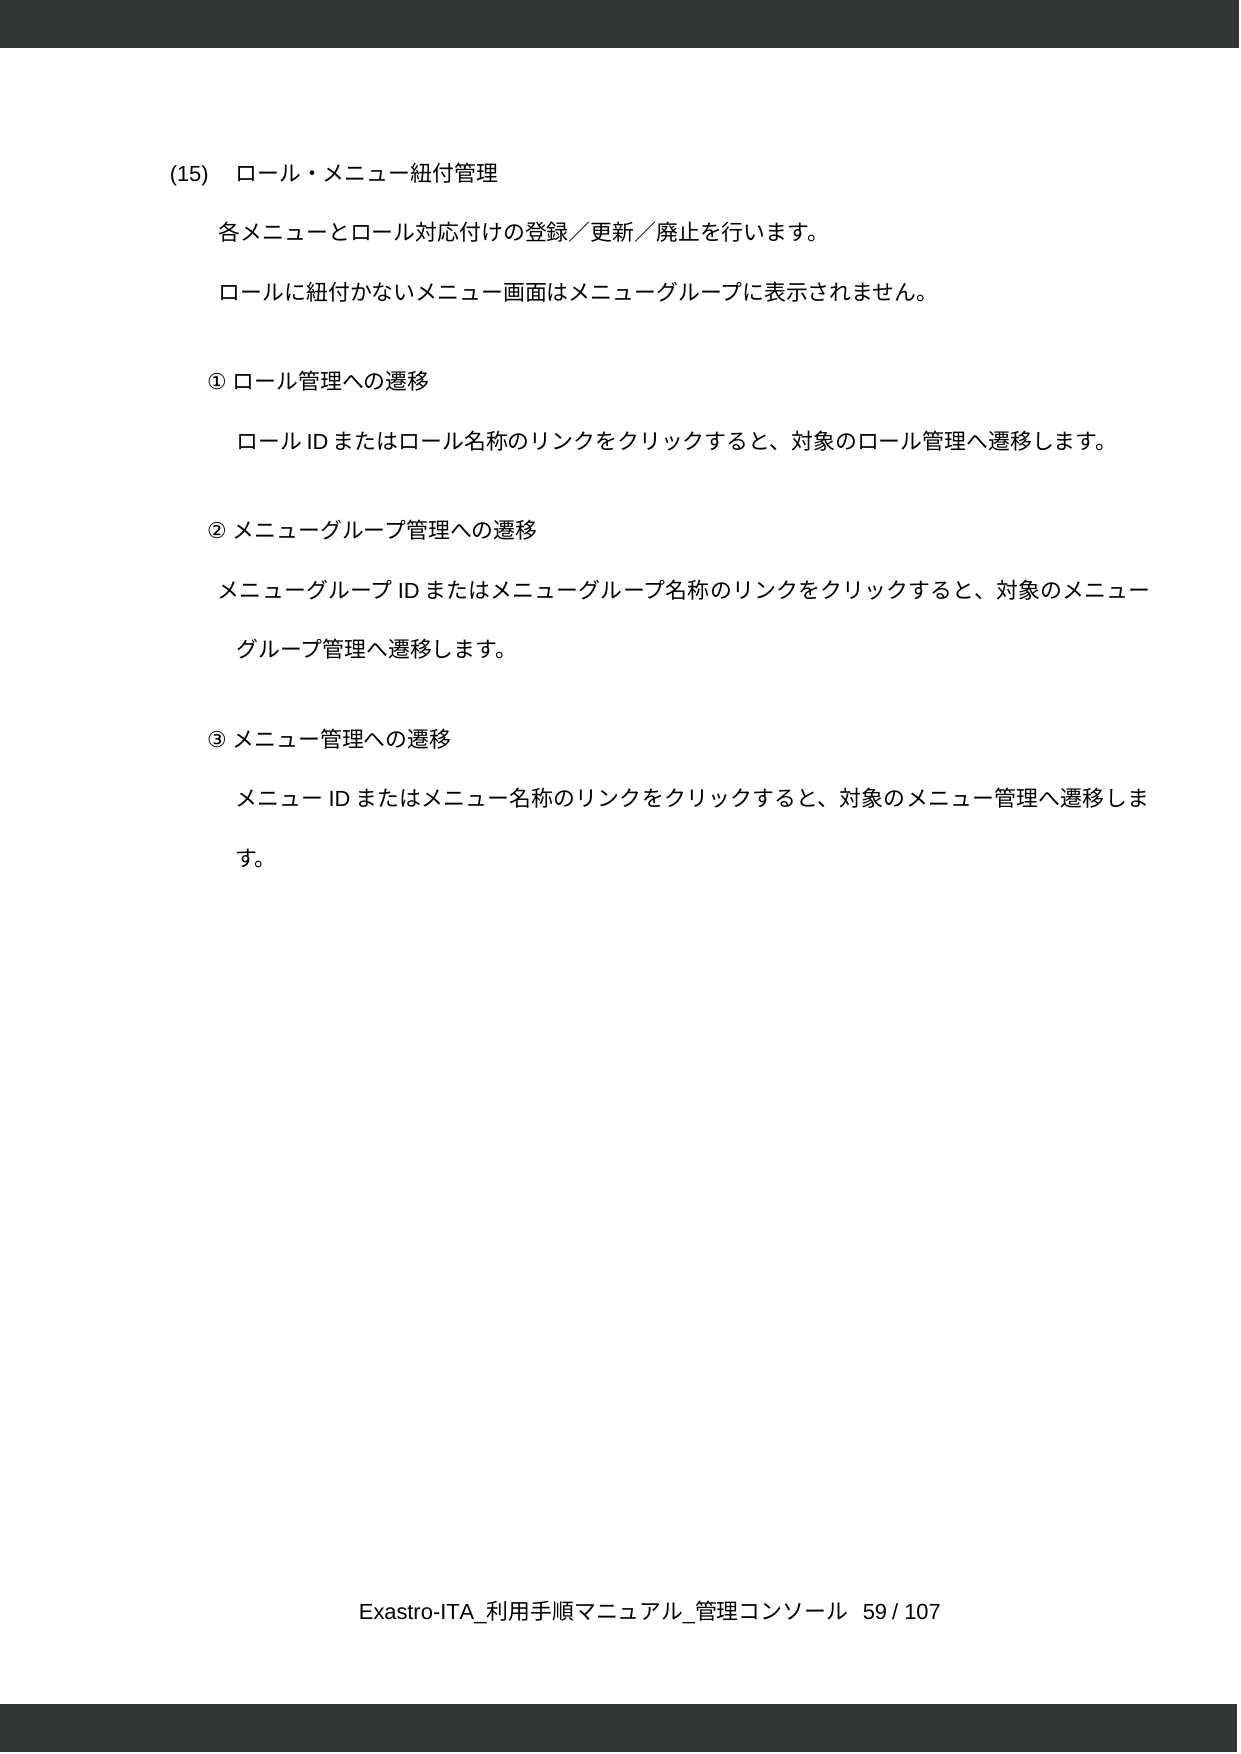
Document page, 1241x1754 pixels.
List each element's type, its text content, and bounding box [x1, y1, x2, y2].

text ロールに紐付かないメニュー画面はメニューグループに表示されません。 [218, 261, 1152, 321]
subtitle メニューグループ管理への遷移 [207, 499, 1152, 559]
text メニューIDまたはメニュー名称のリンクをクリックすると、対象のメニュー管理へ遷移します。 [235, 767, 1152, 887]
text メニューグループIDまたはメニューグループ名称のリンクをクリックすると、対象のメニューグループ管理へ遷移します。 [192, 559, 1152, 678]
subtitle ロール・メニュー紐付管理 [169, 142, 1130, 201]
picture [0, 1704, 1237, 1752]
text 各メニューとロール対応付けの登録／更新／廃止を行います。 [218, 201, 1152, 261]
subtitle メニュー管理への遷移 [207, 708, 1152, 767]
subtitle ロール管理への遷移 ロールIDまたはロール名称のリンクをクリックすると、対象のロール管理へ遷移します。 [207, 350, 1152, 469]
picture [0, 0, 1239, 48]
